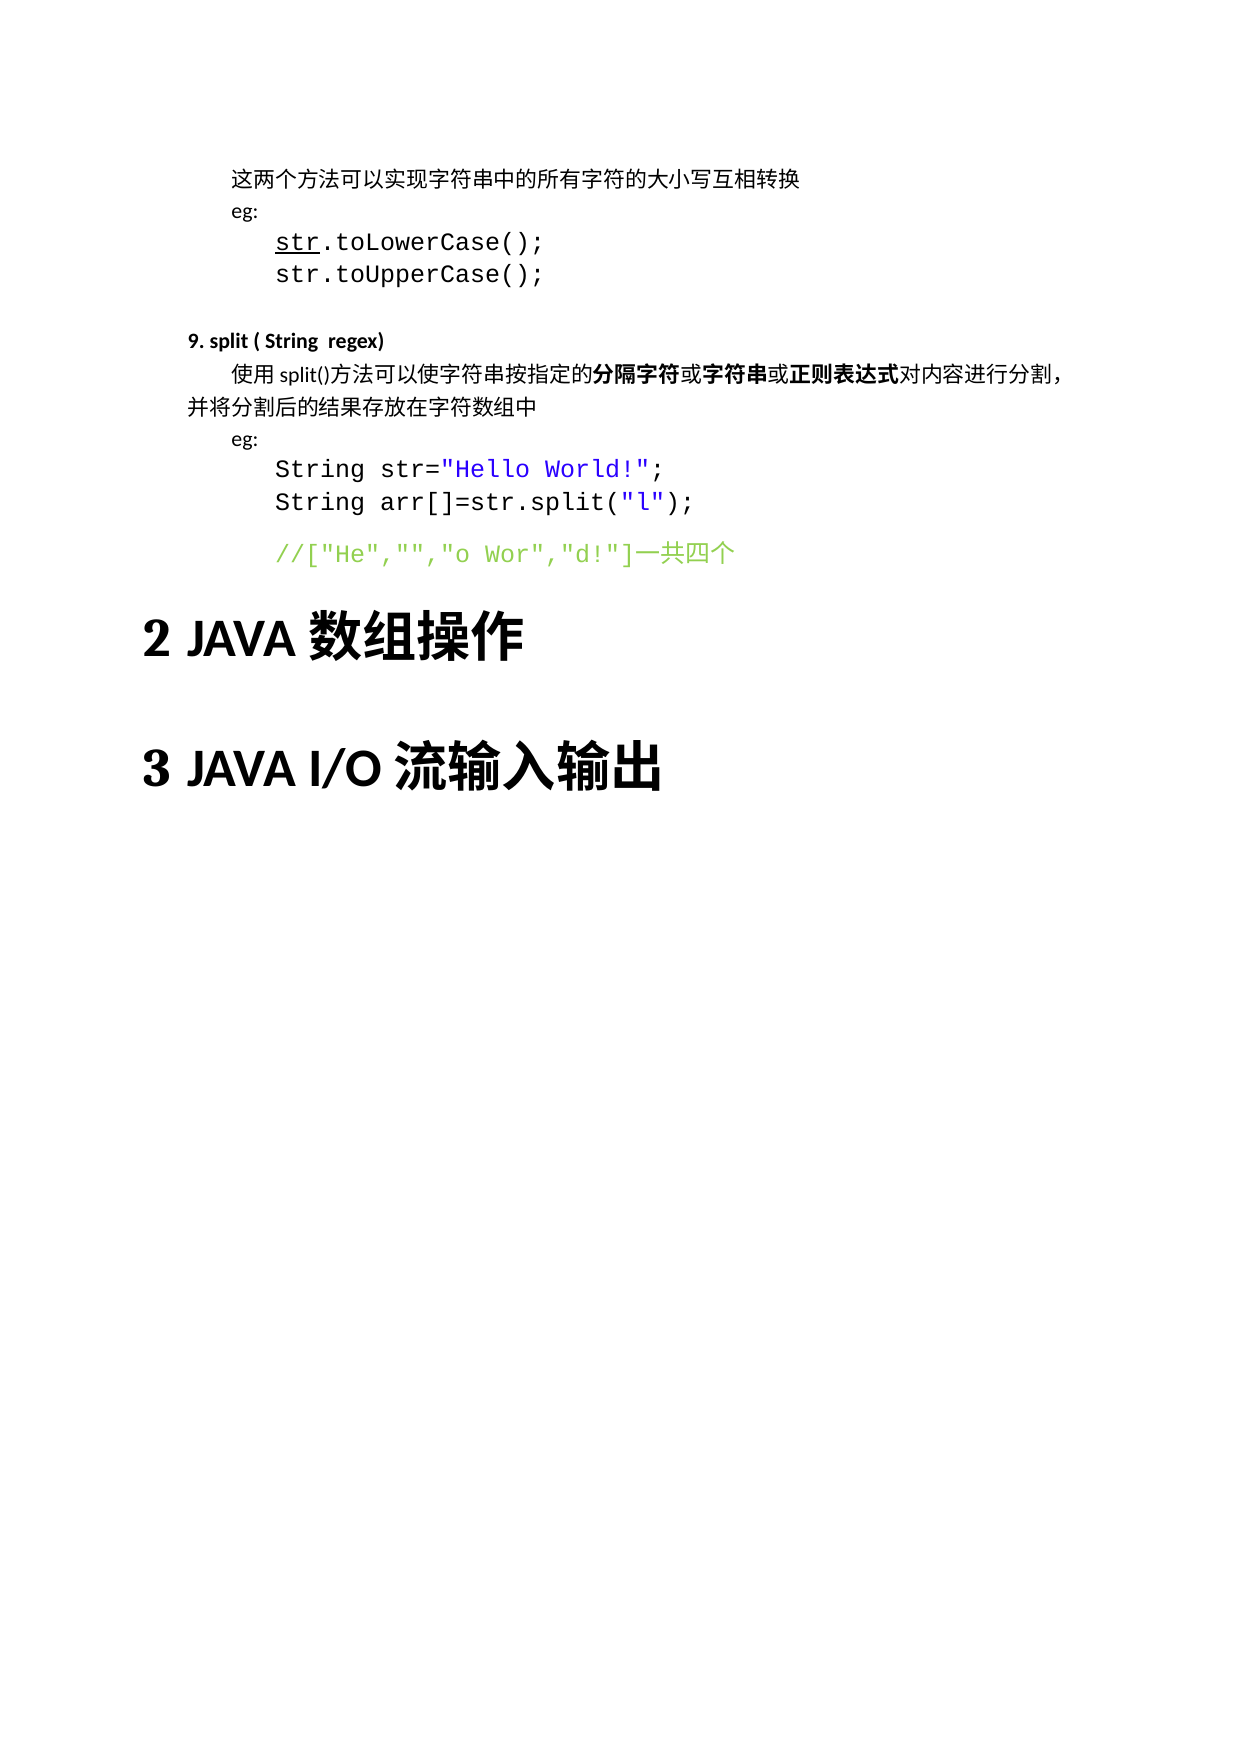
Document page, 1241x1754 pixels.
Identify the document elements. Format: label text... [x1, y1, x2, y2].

text JAVA 数组操作 [143, 584, 1053, 682]
text String arr[]=str.split("l"); [187, 487, 1053, 519]
text 这两个方法可以实现字符串中的所有字符的大小写互相转换 [187, 162, 1053, 194]
text 9. split ( String regex) [187, 324, 1053, 357]
text eg: [187, 194, 1053, 227]
text String str="Hello World!"; [187, 454, 1053, 487]
text 使用split()方法可以使字符串按指定的分隔字符或字符串或正则表达式对内容进行分割，并将分割后的结果存放在字符数组中 [187, 357, 1053, 422]
text str.toUpperCase(); [209, 259, 1053, 292]
text eg: [187, 422, 1053, 454]
text JAVA I/O流输入输出 [143, 714, 1053, 812]
text //["He","","o Wor","d!"]一共四个 [187, 519, 1053, 584]
text str.toLowerCase(); [231, 227, 1053, 259]
